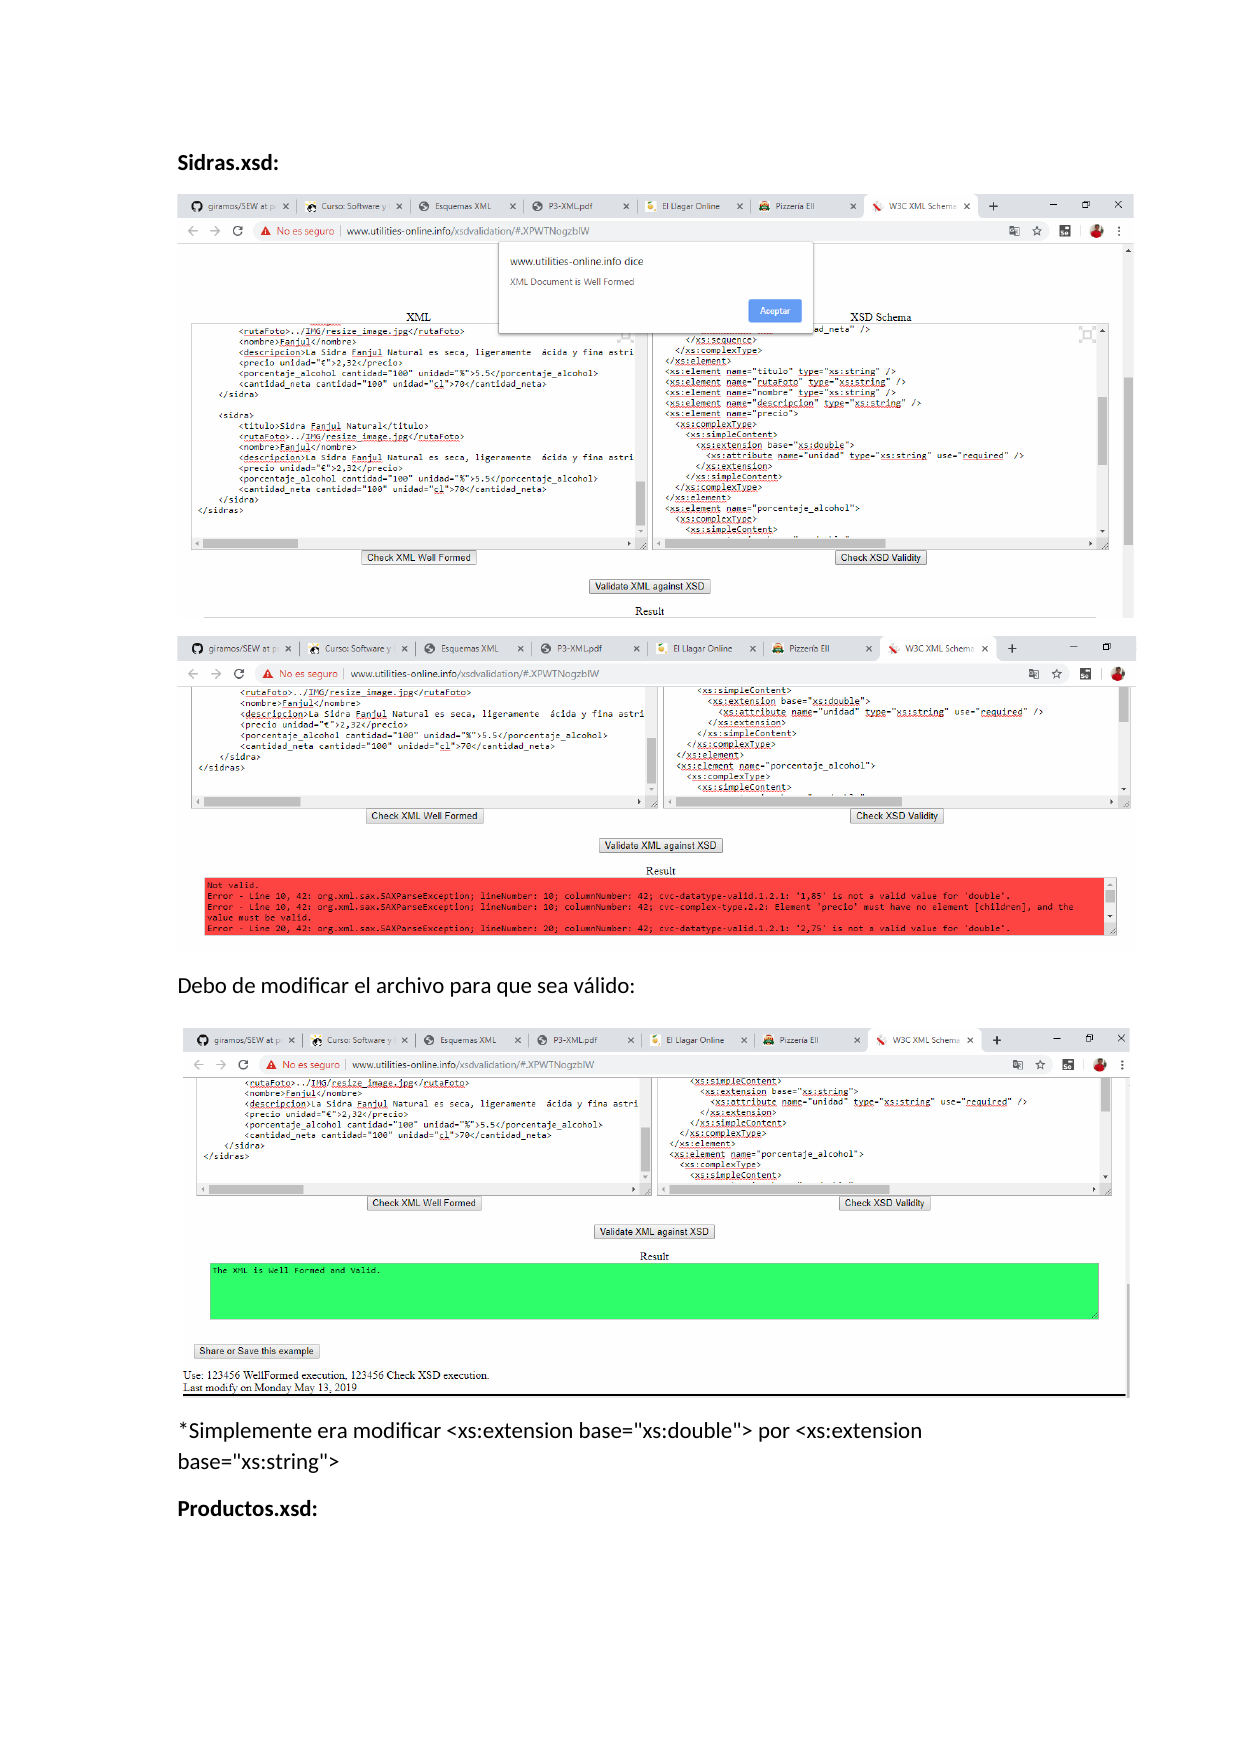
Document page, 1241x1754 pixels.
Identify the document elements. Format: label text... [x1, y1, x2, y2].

text Sidras.xsd: [177, 148, 1063, 176]
picture [183, 1028, 1130, 1398]
text Debo de modificar el archivo para que sea válido: [177, 971, 1063, 999]
text Productos.xsd: [177, 1494, 1063, 1522]
text *Simplemente era modificar <xs:extension base="xs:double"> por <xs:extension base="xs:string"> [177, 1417, 1063, 1475]
picture [177, 194, 1134, 618]
picture [177, 636, 1137, 953]
